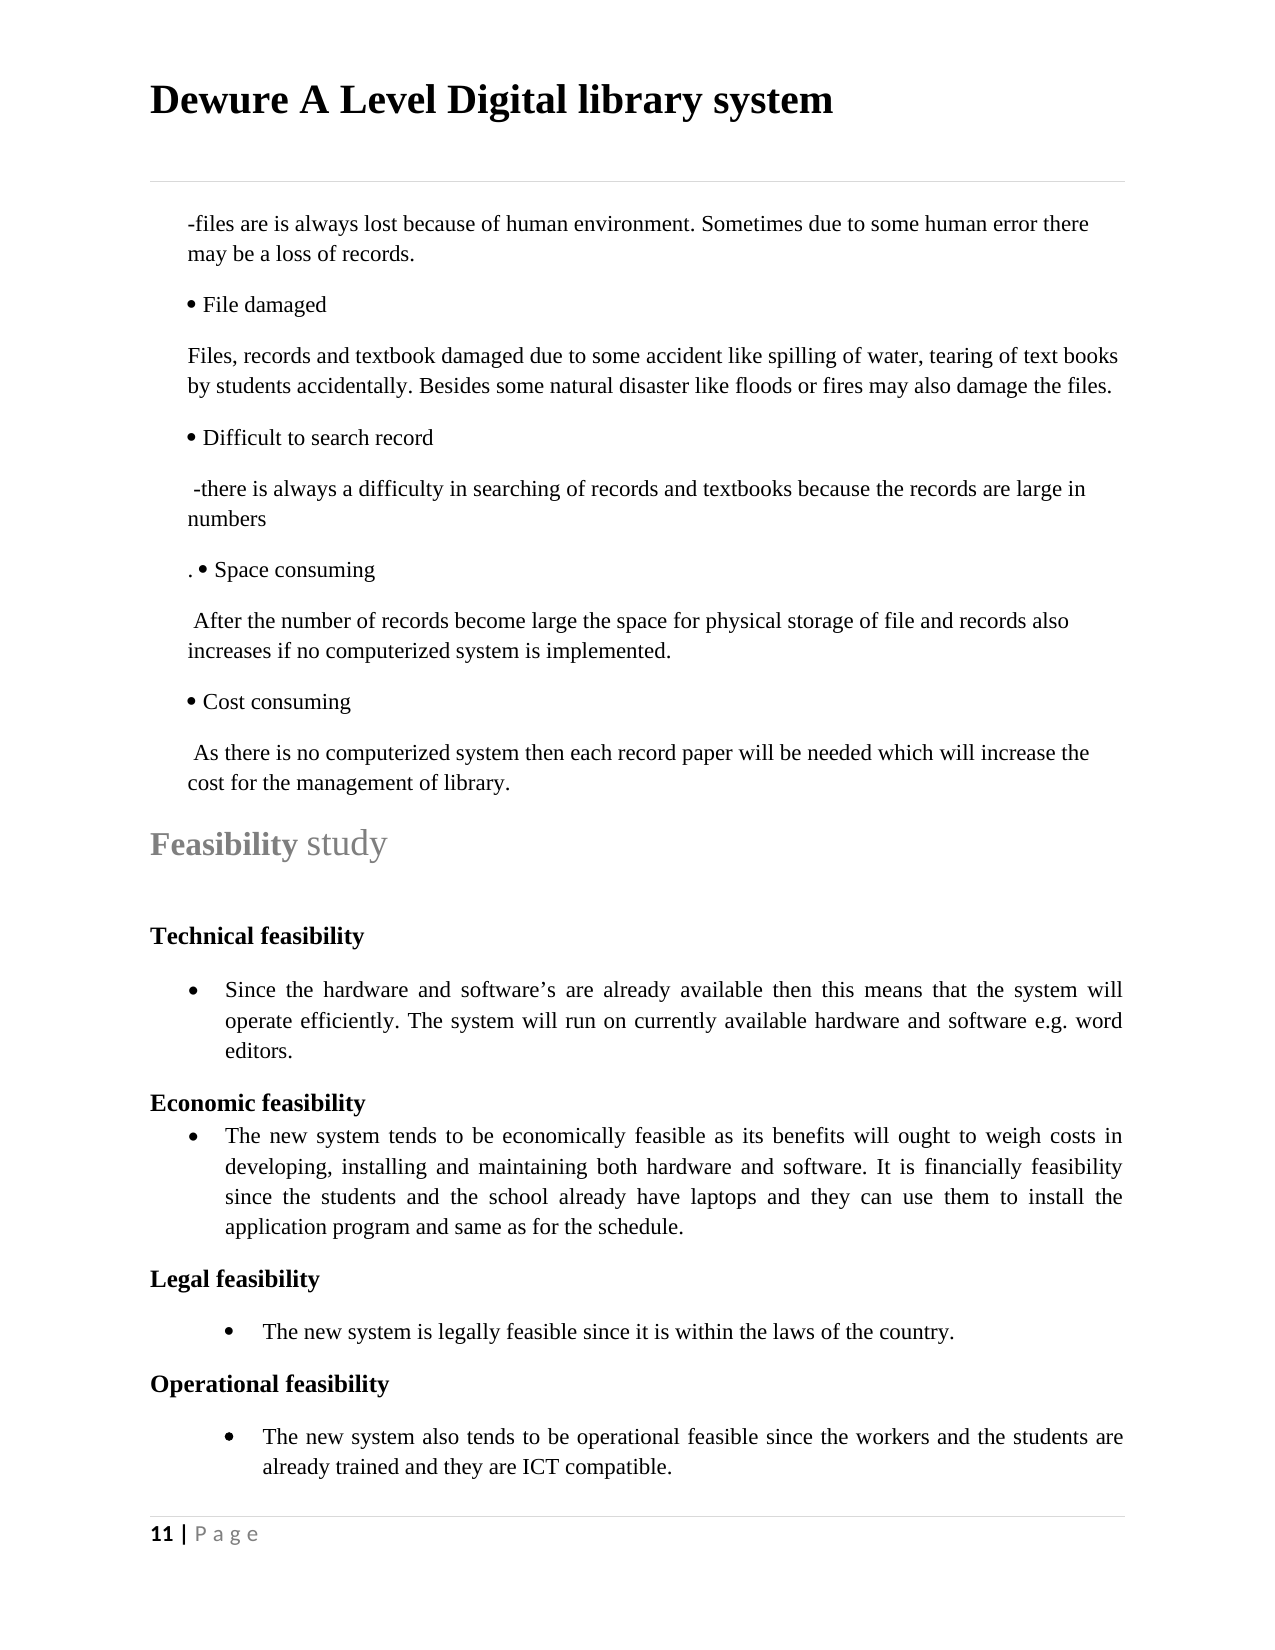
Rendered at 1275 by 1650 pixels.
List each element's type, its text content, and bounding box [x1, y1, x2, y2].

text Legal feasibility [150, 1264, 1125, 1293]
text . Space consuming [187, 556, 1125, 582]
text As there is no computerized system then each record paper will be needed which will increase the cost for the management of library. [187, 739, 1125, 796]
text -there is always a difficulty in searching of records and textbooks because the records are large in numbers [187, 475, 1125, 531]
text Files, records and textbook damaged due to some accident like spilling of water, tearing of text books by students accidentally. Besides some natural disaster like floods or fires may also damage the files. [187, 342, 1125, 399]
list The new system also tends to be operational feasible since the workers and the students are already trained and they are ICT compatible. [225, 1423, 1125, 1480]
list Since the hardware and software’s are already available then this means that the system will operate efficiently. The system will run on currently available hardware and software e.g. word editors. [187, 975, 1125, 1063]
text Cost consuming [187, 688, 1125, 714]
text File damaged [187, 291, 1125, 318]
list The new system tends to be economically feasible as its benefits will ought to weigh costs in developing, installing and maintaining both hardware and software. It is financially feasibility since the students and the school already have laptops and they can use them to install the application program and same as for the schedule. [187, 1121, 1125, 1240]
subtitle Feasibility study [150, 821, 1125, 864]
text Difficult to search record [187, 424, 1125, 450]
text -files are is always lost because of human environment. Sometimes due to some human error there may be a loss of records. [187, 210, 1125, 267]
text Operational feasibility [150, 1369, 1125, 1398]
text Technical feasibility [150, 921, 1125, 950]
text Economic feasibility [150, 1088, 1125, 1117]
text After the number of records become large the space for physical storage of file and records also increases if no computerized system is implemented. [187, 607, 1125, 663]
list The new system is legally feasible since it is within the laws of the country. [225, 1318, 1125, 1345]
